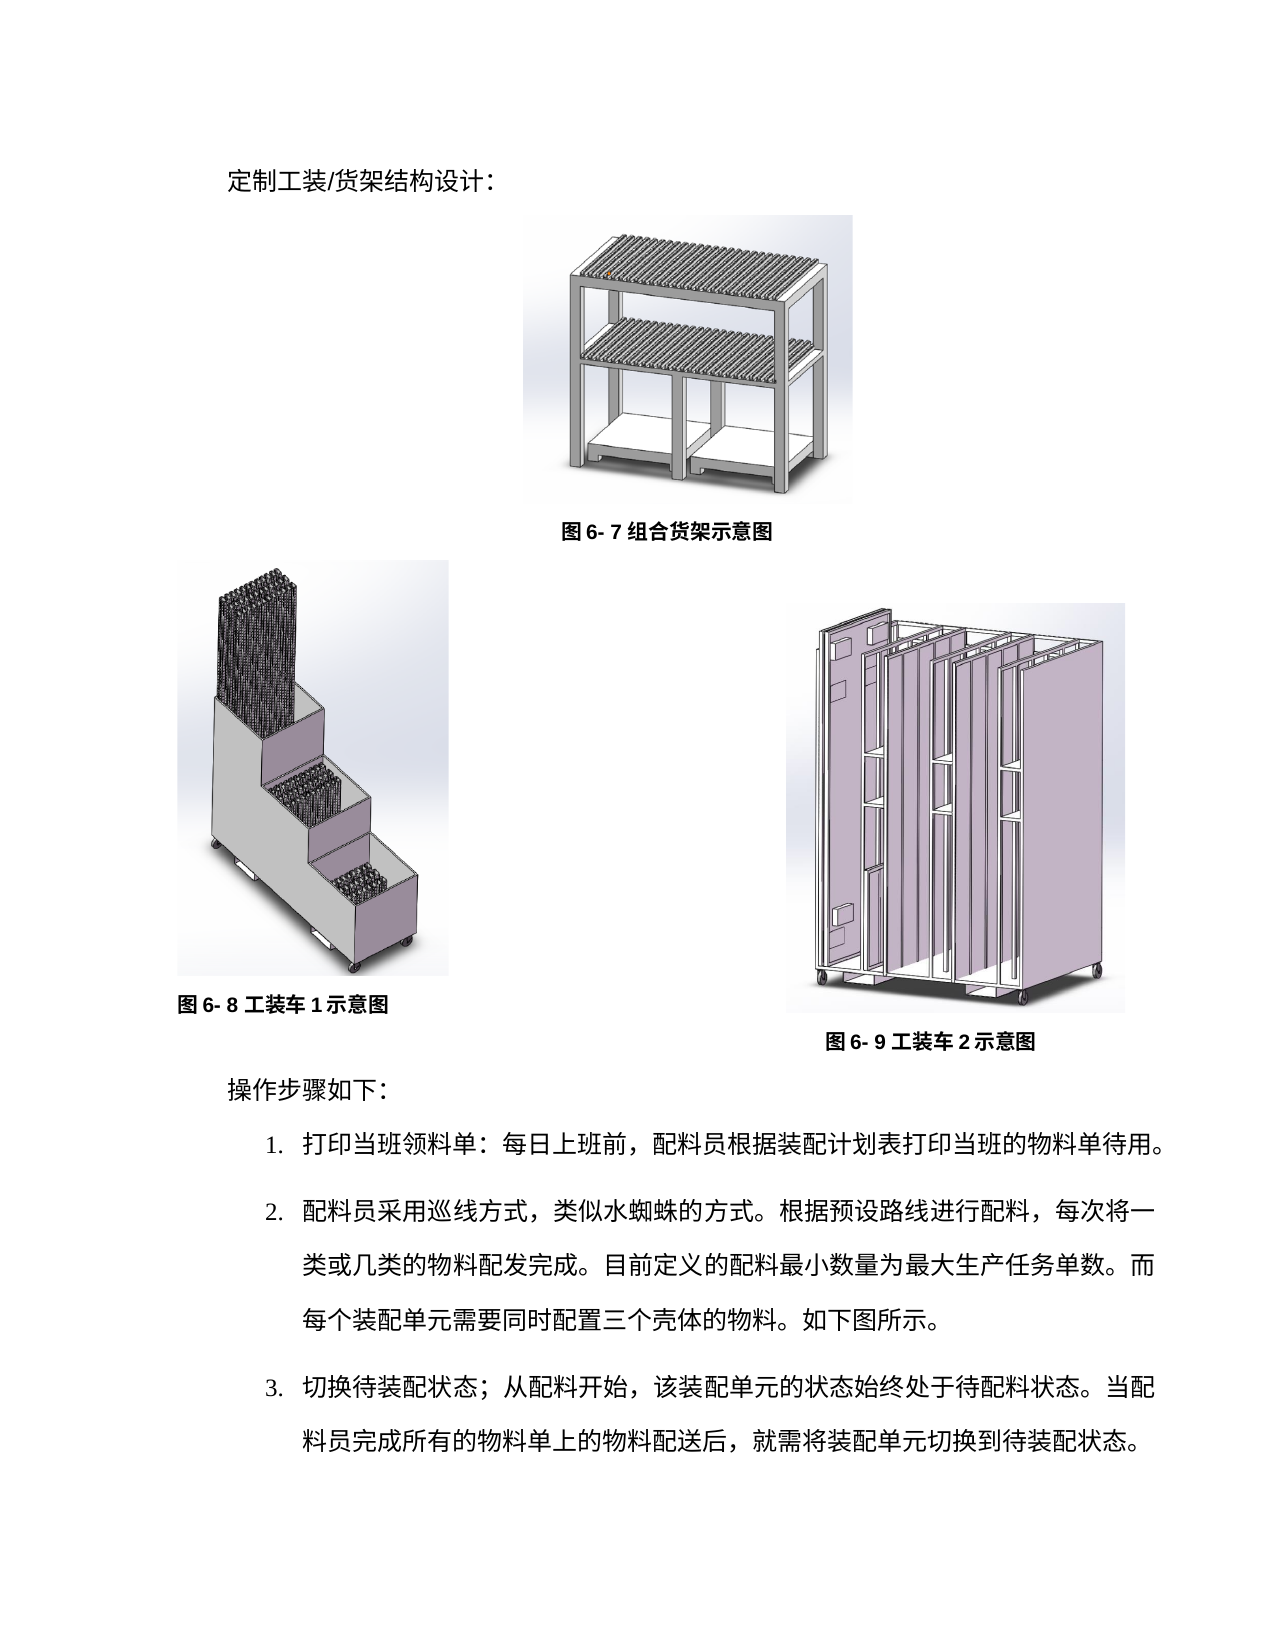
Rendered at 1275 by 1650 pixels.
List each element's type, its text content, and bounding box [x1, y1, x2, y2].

picture [177, 560, 449, 976]
text 图6- 9 工装车2示意图 [704, 1025, 1157, 1055]
list 打印当班领料单：每日上班前，配料员根据装配计划表打印当班的物料单待用。 [265, 1124, 1157, 1161]
text 图6- 8 工装车1示意图 [177, 988, 629, 1018]
text 操作步骤如下： [177, 1070, 1157, 1106]
picture [786, 603, 1126, 1013]
text 图6- 7 组合货架示意图 [177, 515, 1157, 545]
picture [523, 215, 853, 504]
list 配料员采用巡线方式，类似水蜘蛛的方式。根据预设路线进行配料，每次将一类或几类的物料配发完成。目前定义的配料最小数量为最大生产任务单数。而每个装配单元需要同时配置三个壳体的物料。如下图所示。 [265, 1191, 1157, 1336]
text 定制工装/货架结构设计： [177, 161, 1157, 197]
list 切换待装配状态；从配料开始，该装配单元的状态始终处于待配料状态。当配料员完成所有的物料单上的物料配送后，就需将装配单元切换到待装配状态。 [265, 1367, 1157, 1458]
